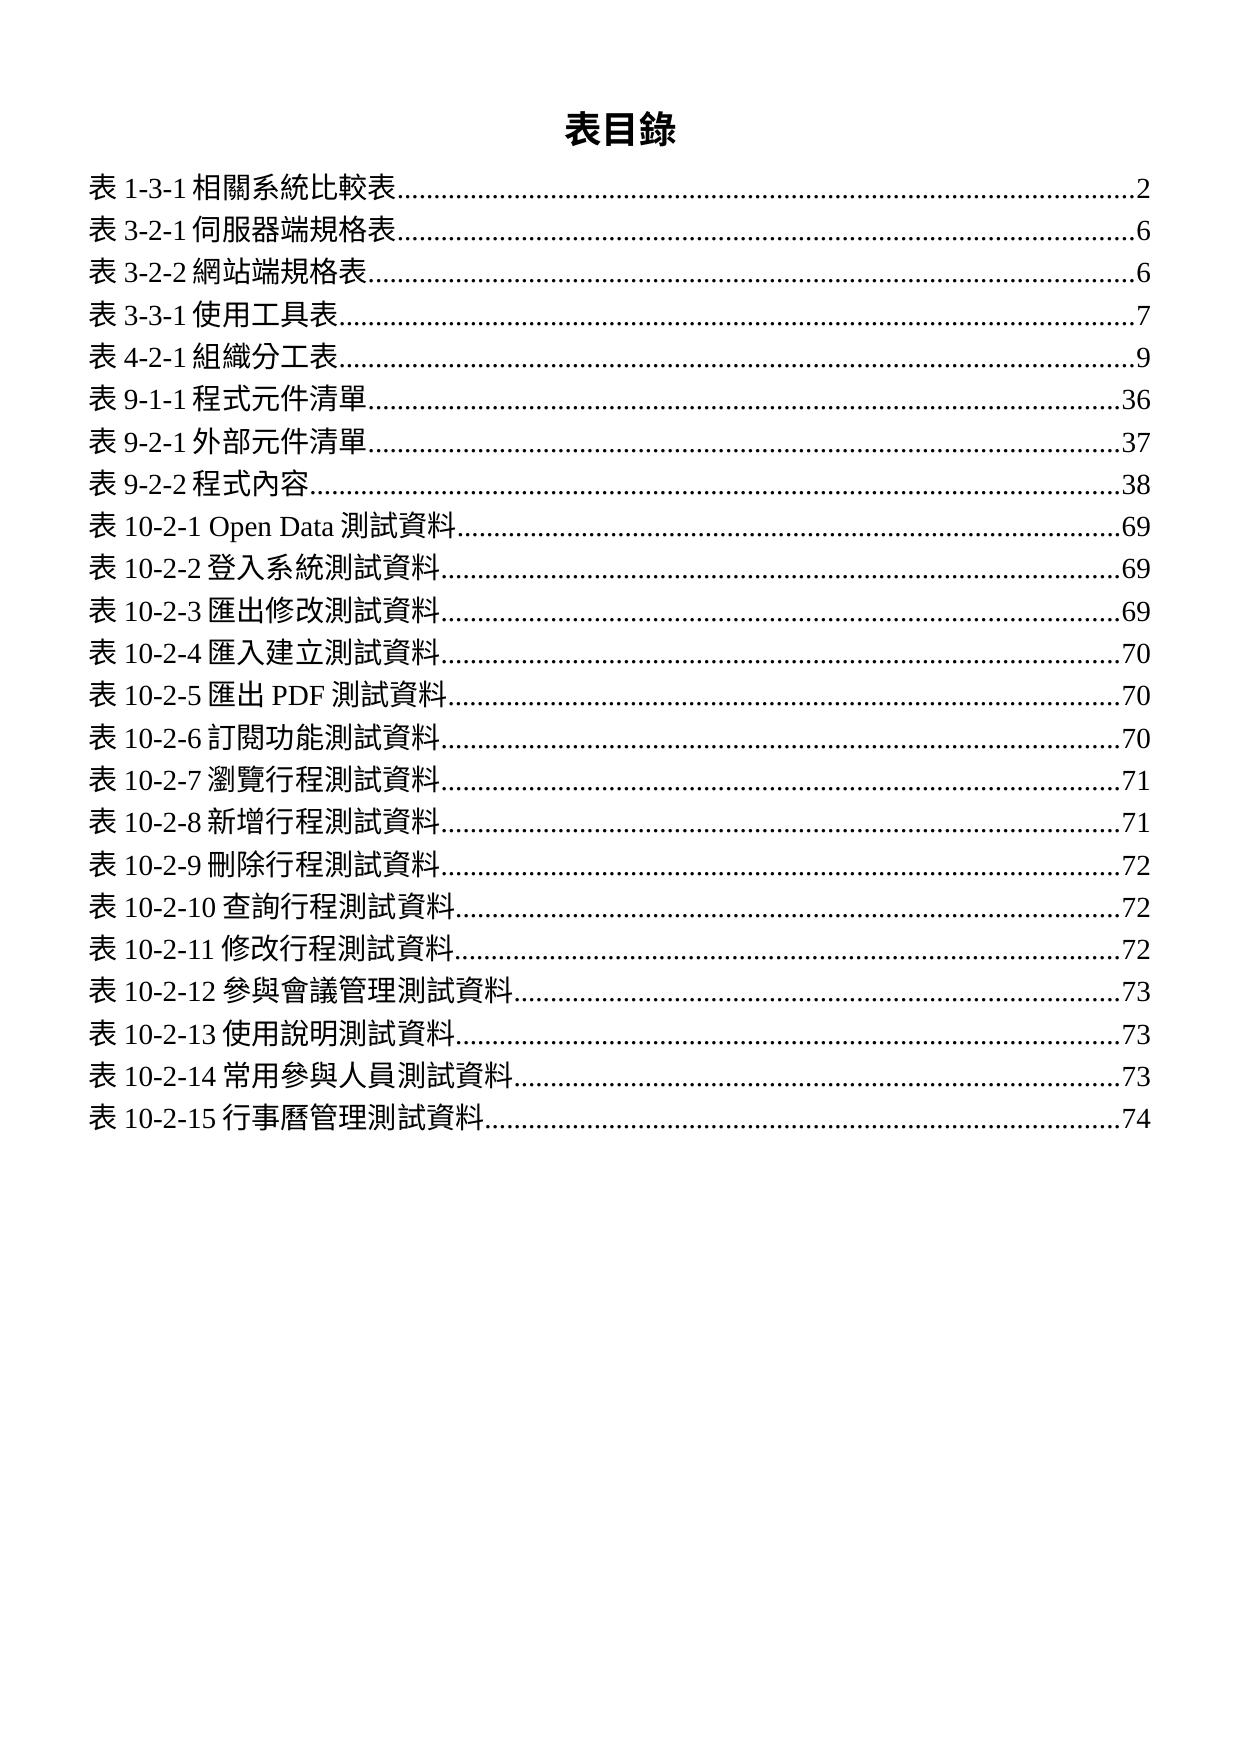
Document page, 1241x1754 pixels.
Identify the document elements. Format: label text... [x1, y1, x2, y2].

text 表10-2-6訂閱功能測試資料 70 [89, 714, 1152, 757]
text 表10-2-10查詢行程測試資料 72 [89, 883, 1152, 926]
text 表10-2-5匯出PDF測試資料 70 [89, 672, 1152, 714]
text 表10-2-9刪除行程測試資料 72 [89, 841, 1152, 883]
text 表3-2-2網站端規格表 6 [89, 249, 1152, 291]
text 表3-2-1伺服器端規格表 6 [89, 207, 1152, 249]
text 表3-3-1使用工具表 7 [89, 291, 1152, 334]
text 表10-2-13使用說明測試資料 73 [89, 1010, 1152, 1053]
text 表10-2-3匯出修改測試資料 69 [89, 587, 1152, 630]
text 表10-2-15行事曆管理測試資料 74 [89, 1095, 1152, 1137]
text 表10-2-1 Open Data測試資料 69 [89, 503, 1152, 545]
text 表10-2-12參與會議管理測試資料 73 [89, 968, 1152, 1010]
text 表9-2-1外部元件清單 37 [89, 418, 1152, 461]
text 表10-2-14常用參與人員測試資料 73 [89, 1053, 1152, 1095]
text 表10-2-8新增行程測試資料 71 [89, 799, 1152, 841]
text 表1-3-1相關系統比較表 2 [89, 164, 1152, 207]
text 表10-2-7瀏覽行程測試資料 71 [89, 757, 1152, 799]
text 表9-2-2程式內容 38 [89, 461, 1152, 503]
text 表9-1-1程式元件清單 36 [89, 376, 1152, 418]
text 表10-2-11修改行程測試資料 72 [89, 926, 1152, 968]
text 表4-2-1組織分工表 9 [89, 334, 1152, 376]
text 表10-2-2登入系統測試資料 69 [89, 545, 1152, 587]
text 表10-2-4匯入建立測試資料 70 [89, 630, 1152, 672]
text 表目錄 [89, 89, 1152, 164]
